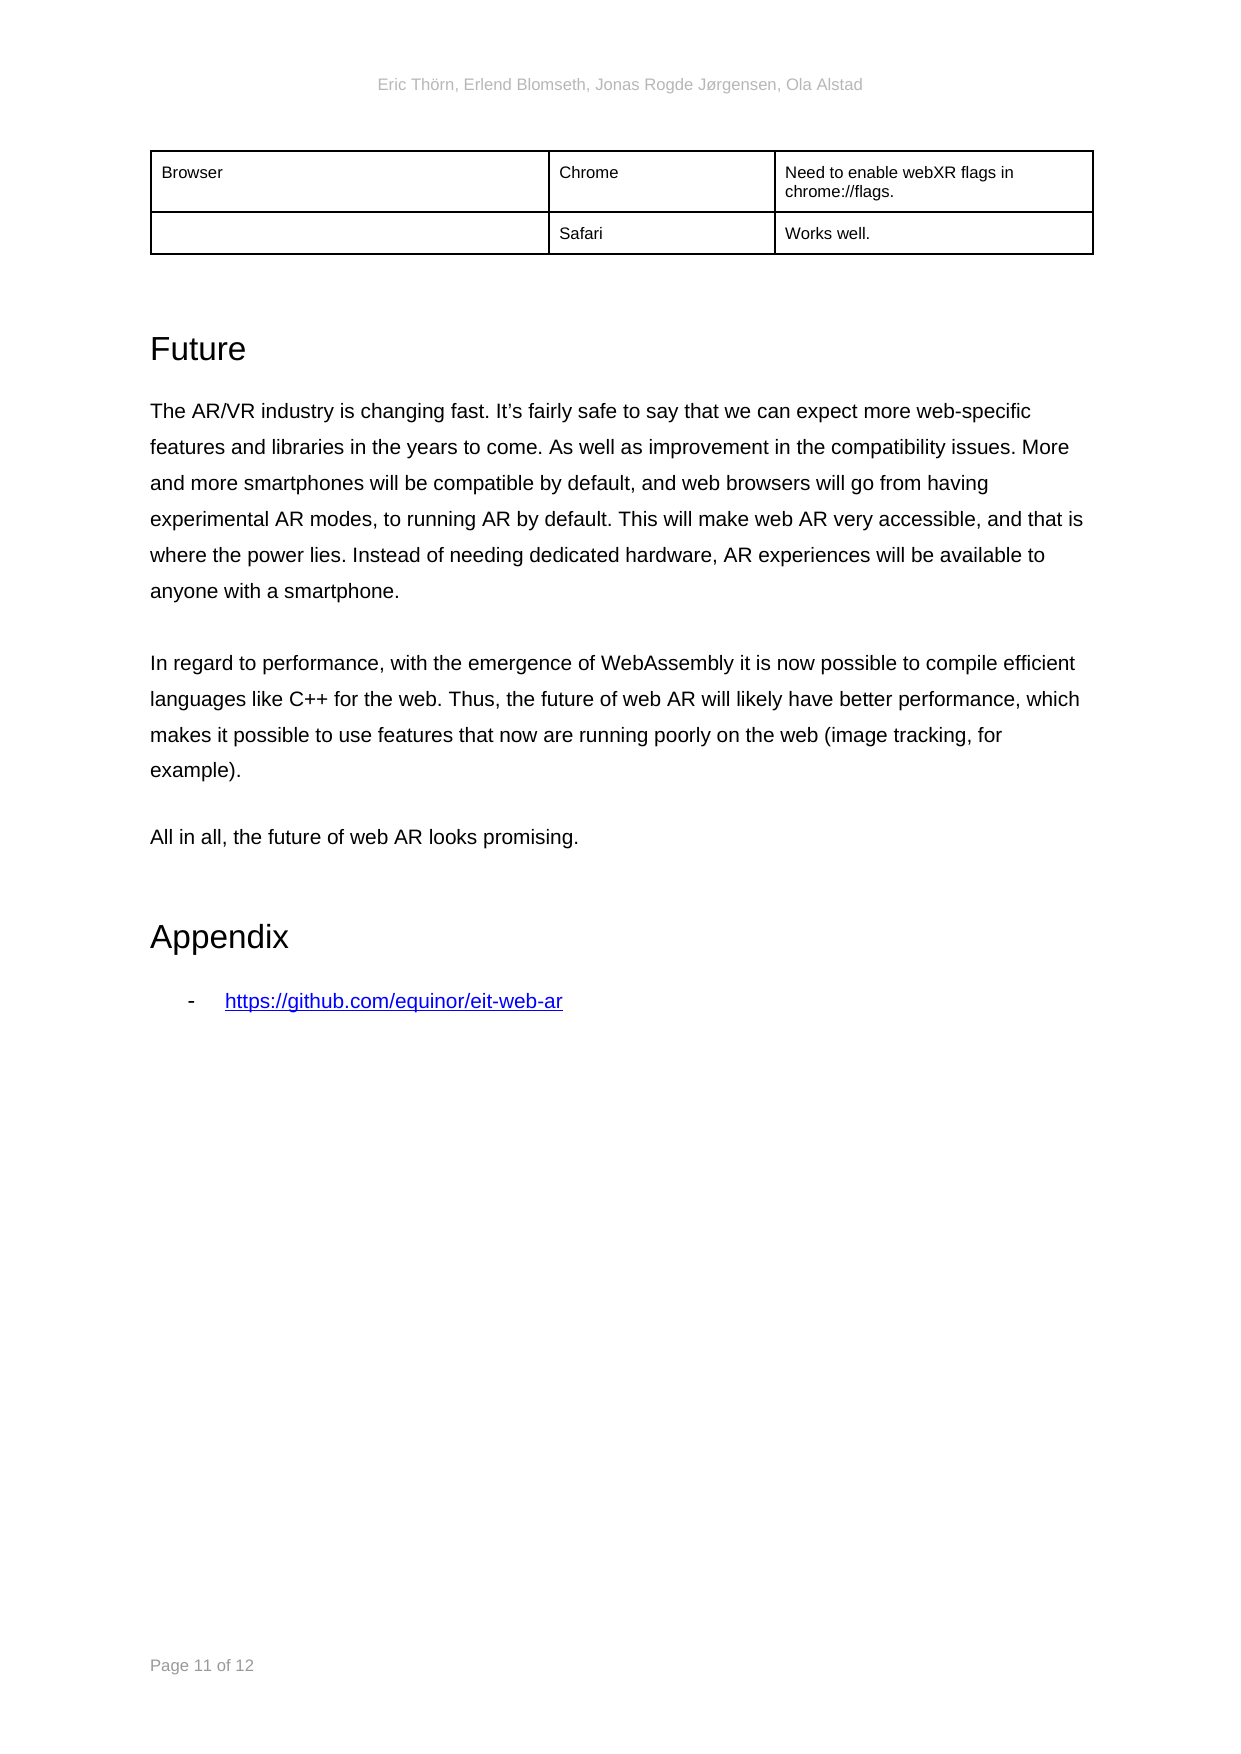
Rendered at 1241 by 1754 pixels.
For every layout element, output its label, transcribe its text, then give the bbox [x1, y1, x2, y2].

text In regard to performance, with the emergence of WebAssembly it is now possible to compile efficient languages like C++ for the web. Thus, the future of web AR will likely have better performance, which makes it possible to use features that now are running poorly on the web (image tracking, for example). [150, 651, 1090, 782]
text The AR/VR industry is changing fast. It’s fairly safe to say that we can expect more web-specific features and libraries in the years to come. As well as improvement in the compatibility issues. More and more smartphones will be compatible by default, and web browsers will go from having experimental AR modes, to running AR by default. This will make web AR very accessible, and that is where the power lies. Instead of needing dedicated hardware, AR experiences will be available to anyone with a smartphone. [150, 399, 1090, 603]
table_cell Need to enable webXR flags in chrome://flags. [776, 152, 1092, 211]
table_cell Chrome [550, 152, 774, 211]
list https://github.com/equinor/eit-web-ar [187, 987, 1090, 1013]
table_cell Browser [152, 152, 548, 211]
table_cell [152, 213, 548, 253]
table_cell Works well. [776, 213, 1092, 253]
text All in all, the future of web AR looks promising. [150, 824, 1090, 848]
table_cell Safari [550, 213, 774, 253]
subtitle Appendix [150, 917, 1090, 955]
subtitle Future [150, 329, 1090, 367]
